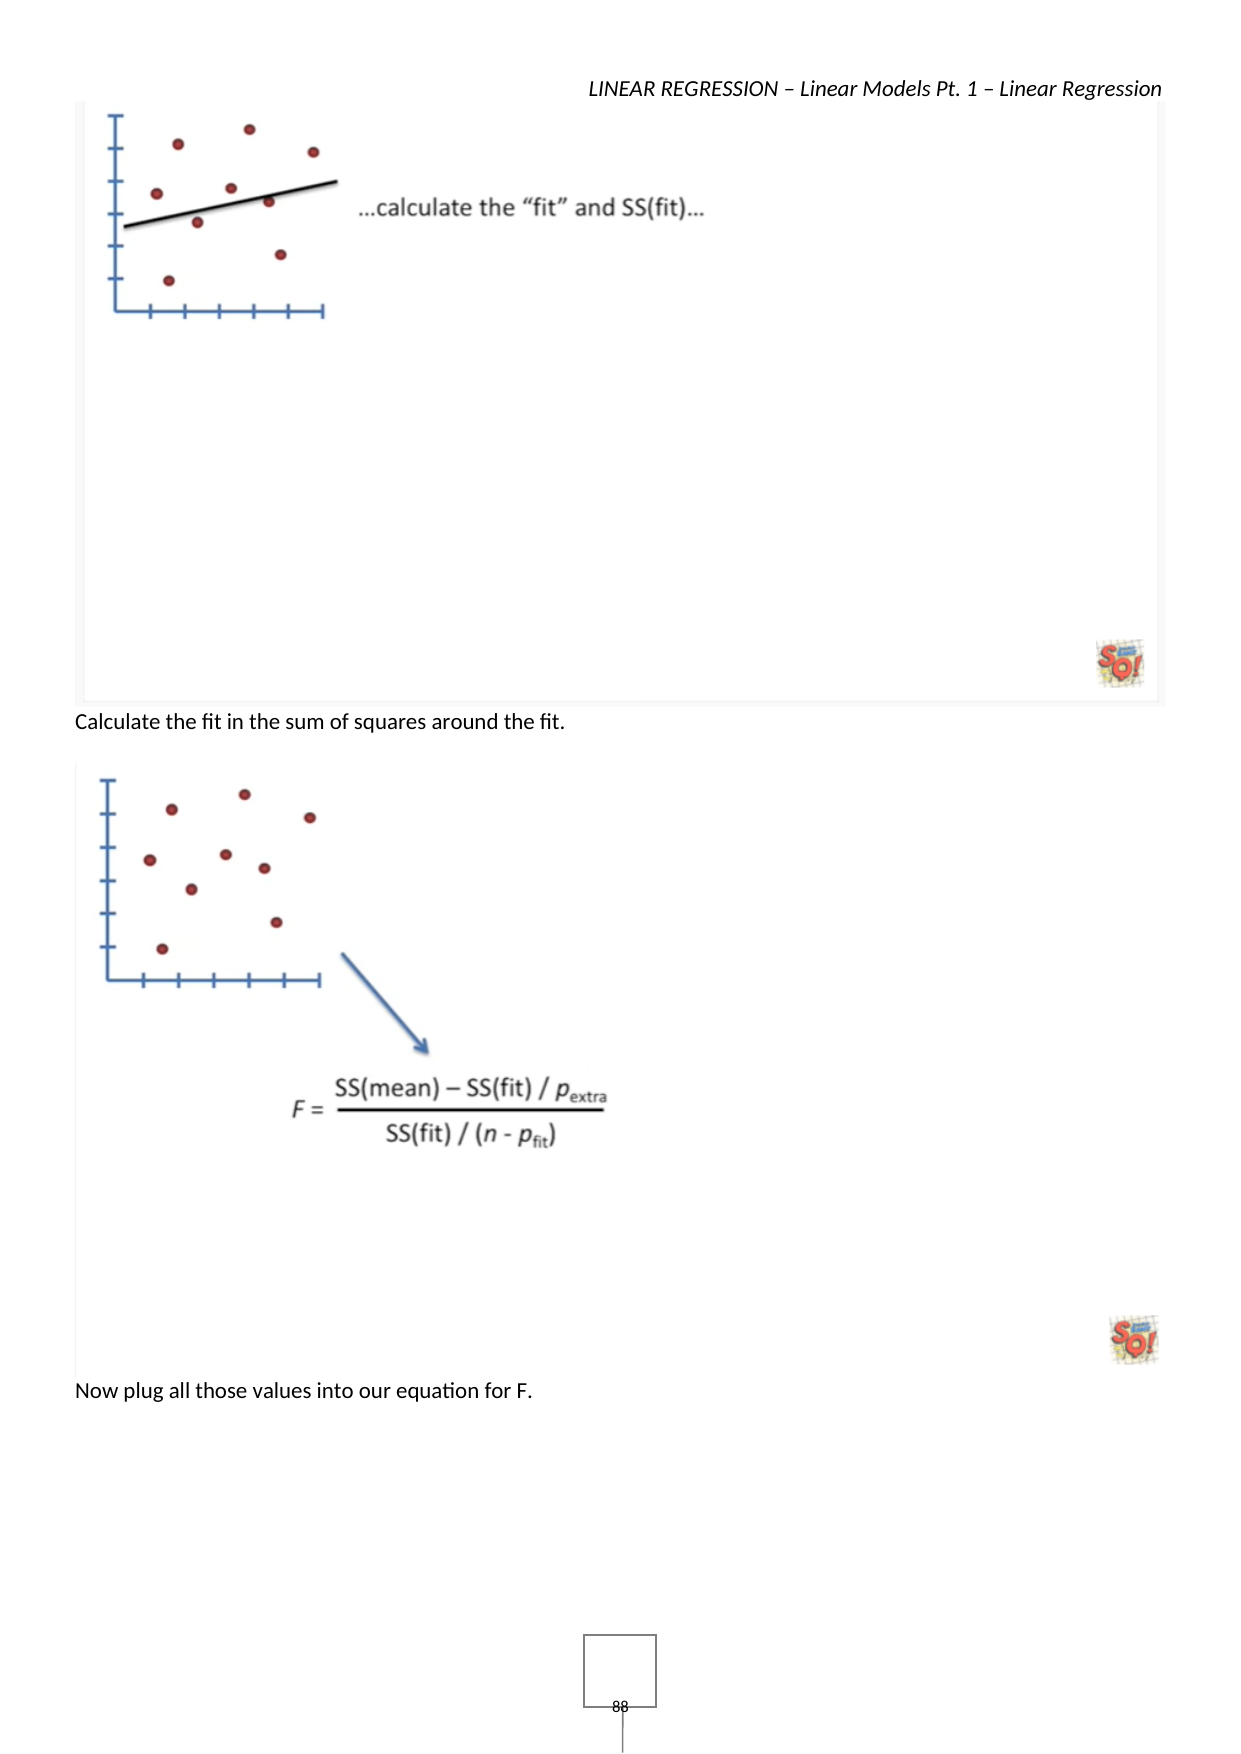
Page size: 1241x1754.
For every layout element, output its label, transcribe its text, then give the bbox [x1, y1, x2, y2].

picture [75, 763, 1166, 1377]
text Now plug all those values into our equation for F. [75, 1377, 1165, 1404]
text Calculate the fit in the sum of squares around the fit. [75, 707, 1165, 735]
picture [75, 101, 1166, 707]
